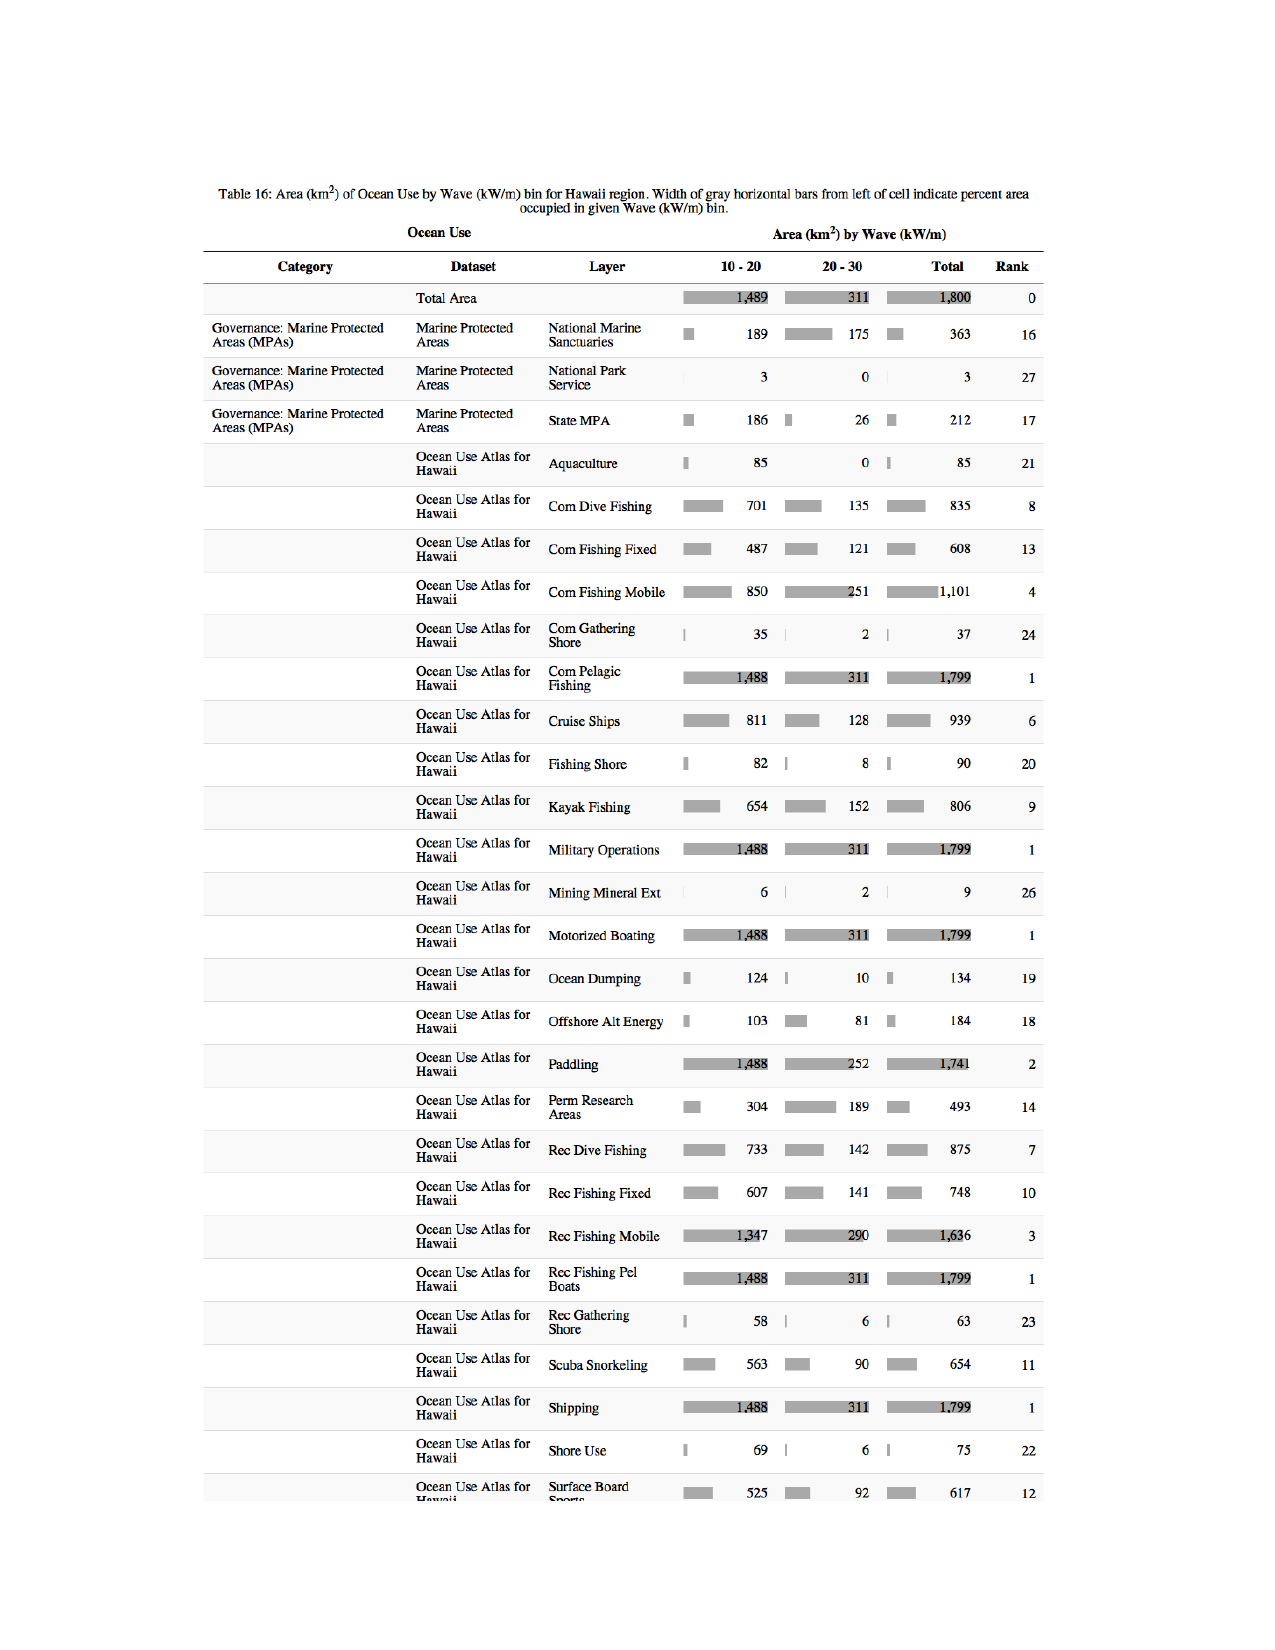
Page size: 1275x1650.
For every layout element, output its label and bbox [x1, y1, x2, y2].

picture [168, 150, 1044, 1501]
